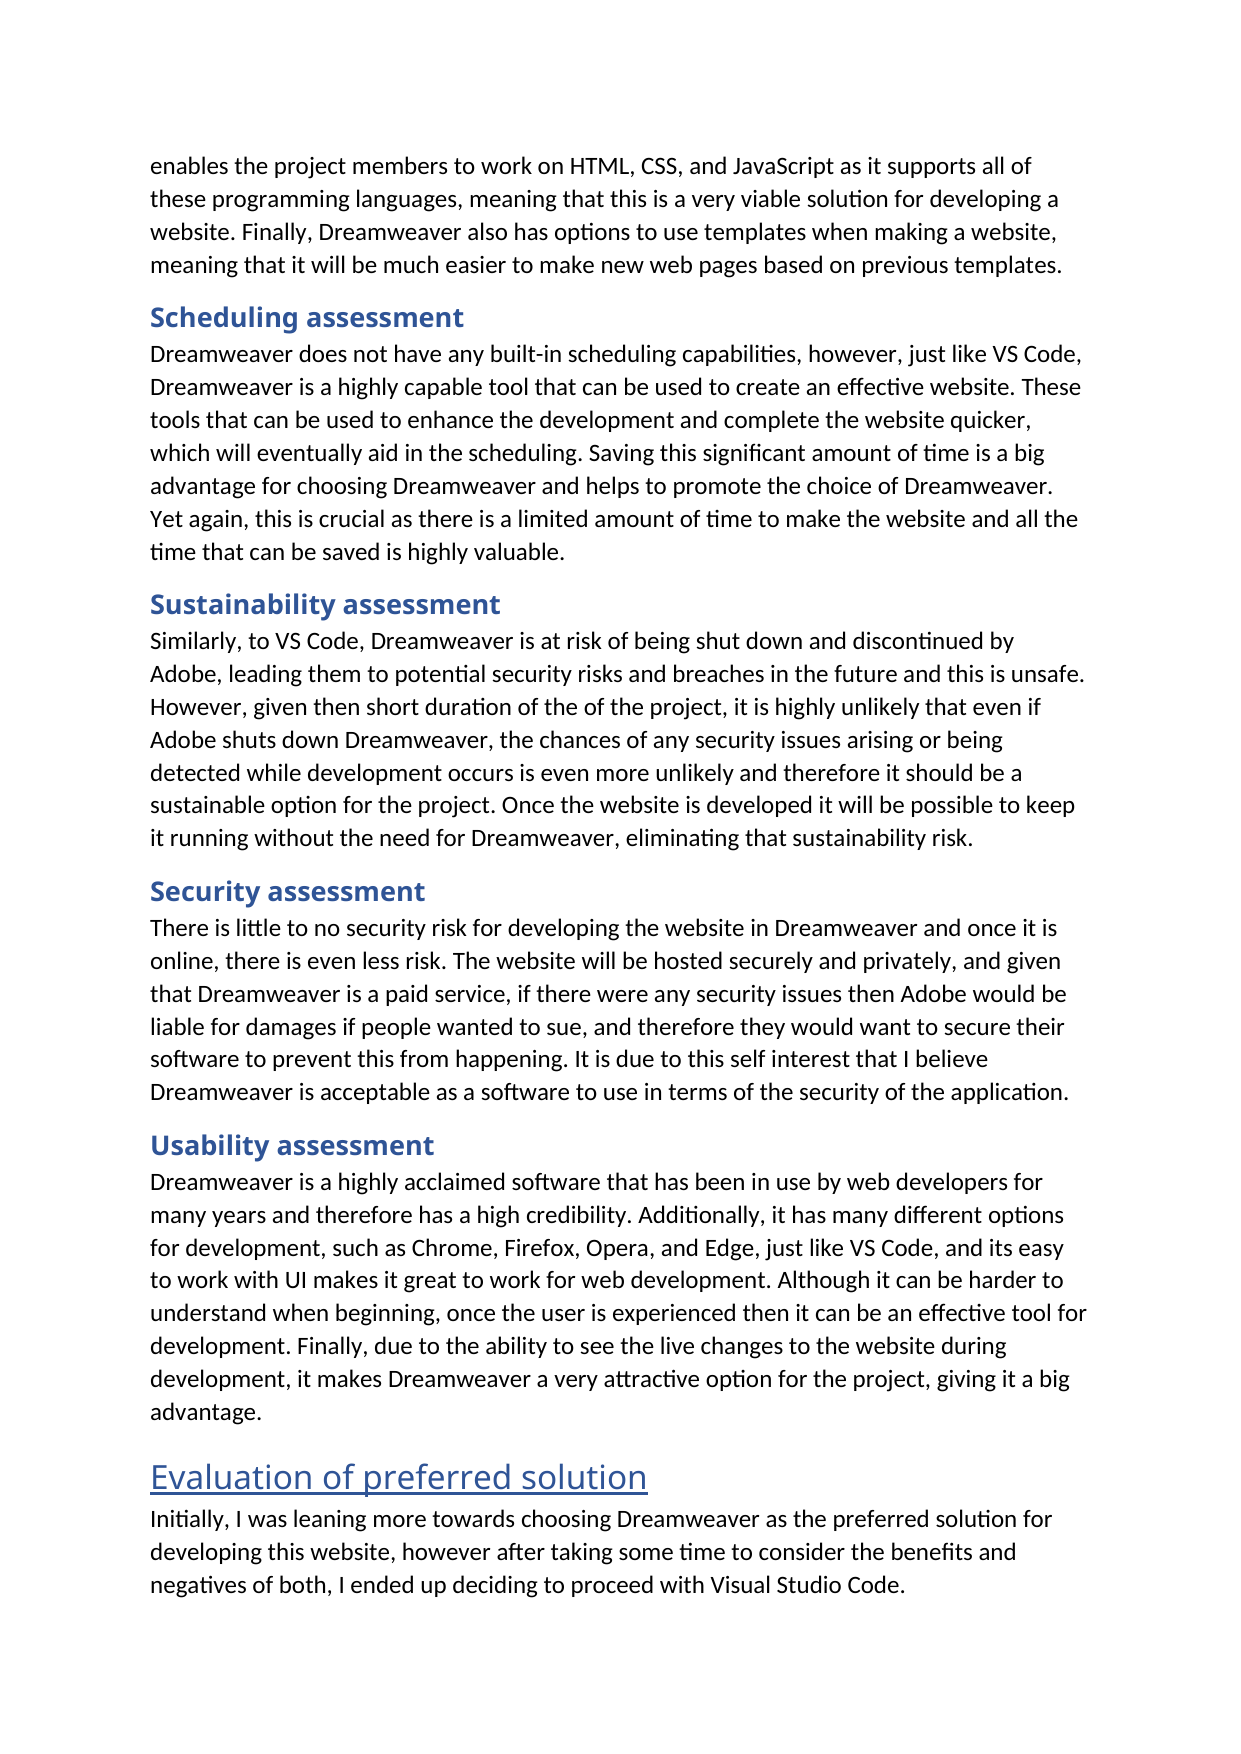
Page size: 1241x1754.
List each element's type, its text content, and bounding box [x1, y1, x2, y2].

subtitle Evaluation of preferred solution [150, 1454, 1090, 1499]
subtitle Sustainability assessment [150, 585, 1090, 622]
text There is little to no security risk for developing the website in Dreamweaver and once it is online, there is even less risk. The website will be hosted securely and privately, and given that Dreamweaver is a paid service, if there were any security issues then Adobe would be liable for damages if people wanted to sue, and therefore they would want to secure their software to prevent this from happening. It is due to this self interest that I believe Dreamweaver is acceptable as a software to use in terms of the security of the application. [150, 912, 1090, 1107]
subtitle Scheduling assessment [150, 298, 1090, 335]
text Initially, I was leaning more towards choosing Dreamweaver as the preferred solution for developing this website, however after taking some time to consider the benefits and negatives of both, I ended up deciding to proceed with Visual Studio Code. [150, 1503, 1090, 1599]
subtitle Security assessment [150, 872, 1090, 909]
text Similarly, to VS Code, Dreamweaver is at risk of being shut down and discontinued by Adobe, leading them to potential security risks and breaches in the future and this is unsafe. However, given then short duration of the of the project, it is highly unlikely that even if Adobe shuts down Dreamweaver, the chances of any security issues arising or being detected while development occurs is even more unlikely and therefore it should be a sustainable option for the project. Once the website is developed it will be possible to keep it running without the need for Dreamweaver, eliminating that sustainability risk. [150, 625, 1090, 853]
text Dreamweaver is a highly acclaimed software that has been in use by web developers for many years and therefore has a high credibility. Additionally, it has many different options for development, such as Chrome, Firefox, Opera, and Edge, just like VS Code, and its easy to work with UI makes it great to work for web development. Although it can be harder to understand when beginning, once the user is experienced then it can be an effective tool for development. Finally, due to the ability to see the live changes to the website during development, it makes Dreamweaver a very attractive option for the project, giving it a big advantage. [150, 1166, 1090, 1427]
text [150, 150, 1090, 279]
text Dreamweaver does not have any built-in scheduling capabilities, however, just like VS Code, Dreamweaver is a highly capable tool that can be used to create an effective website. These tools that can be used to enhance the development and complete the website quicker, which will eventually aid in the scheduling. Saving this significant amount of time is a big advantage for choosing Dreamweaver and helps to promote the choice of Dreamweaver. Yet again, this is crucial as there is a limited amount of time to make the website and all the time that can be saved is highly valuable. [150, 338, 1090, 566]
subtitle Usability assessment [150, 1126, 1090, 1163]
